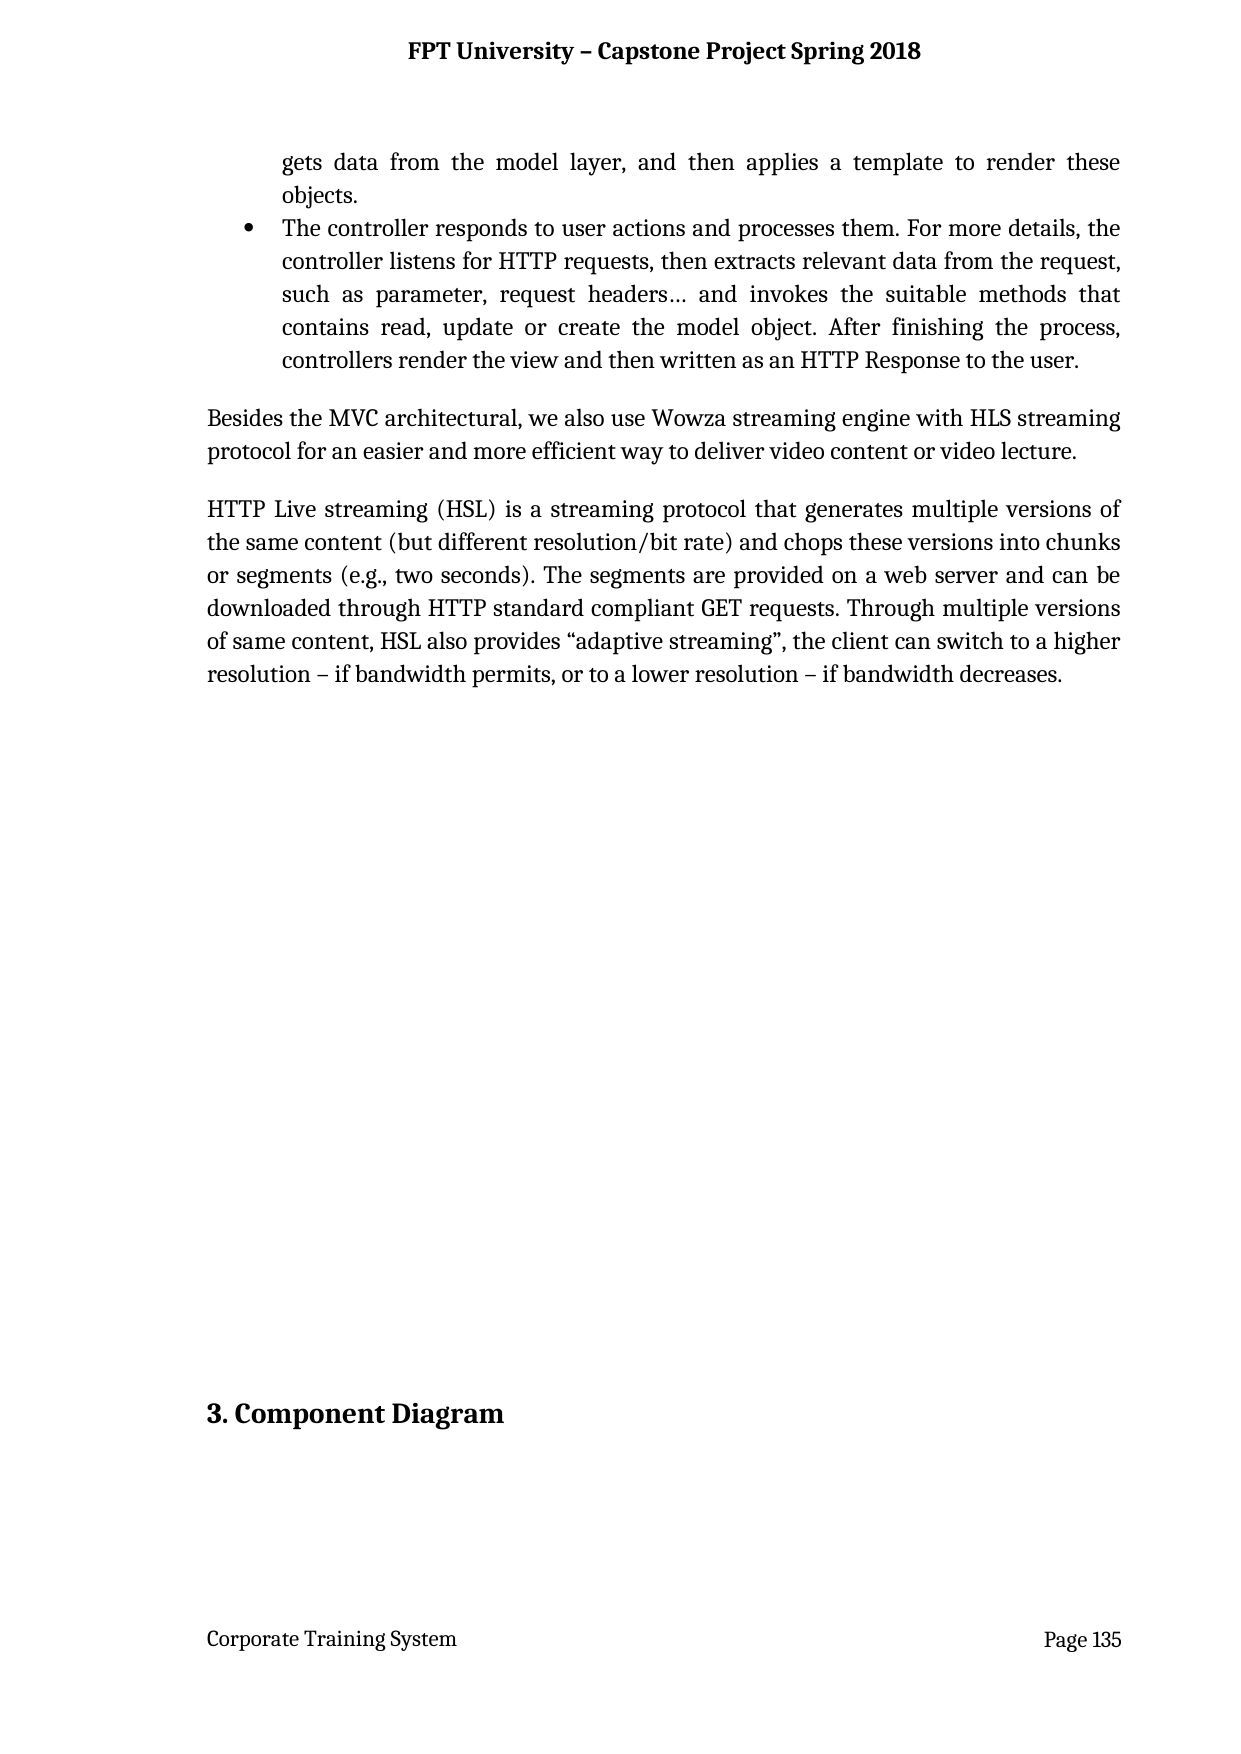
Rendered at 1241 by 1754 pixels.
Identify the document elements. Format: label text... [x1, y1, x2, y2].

text Besides the MVC architectural, we also use Wowza streaming engine with HLS streaming protocol for an easier and more efficient way to deliver video content or video lecture. [207, 404, 1122, 466]
text 3. Component Diagram [207, 1397, 1122, 1431]
list The controller responds to user actions and processes them. For more details, the controller listens for HTTP requests, then extracts relevant data from the request, such as parameter, request headers… and invokes the suitable methods that contains read, update or create the model object. After finishing the process, controllers render the view and then written as an HTTP Response to the user. [244, 214, 1122, 374]
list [244, 148, 1122, 209]
text HTTP Live streaming (HSL) is a streaming protocol that generates multiple versions of the same content (but different resolution/bit rate) and chops these versions into chunks or segments (e.g., two seconds). The segments are provided on a web server and can be downloaded through HTTP standard compliant GET requests. Through multiple versions of same content, HSL also provides “adaptive streaming”, the client can switch to a higher resolution – if bandwidth permits, or to a lower resolution – if bandwidth decreases. [207, 495, 1122, 689]
